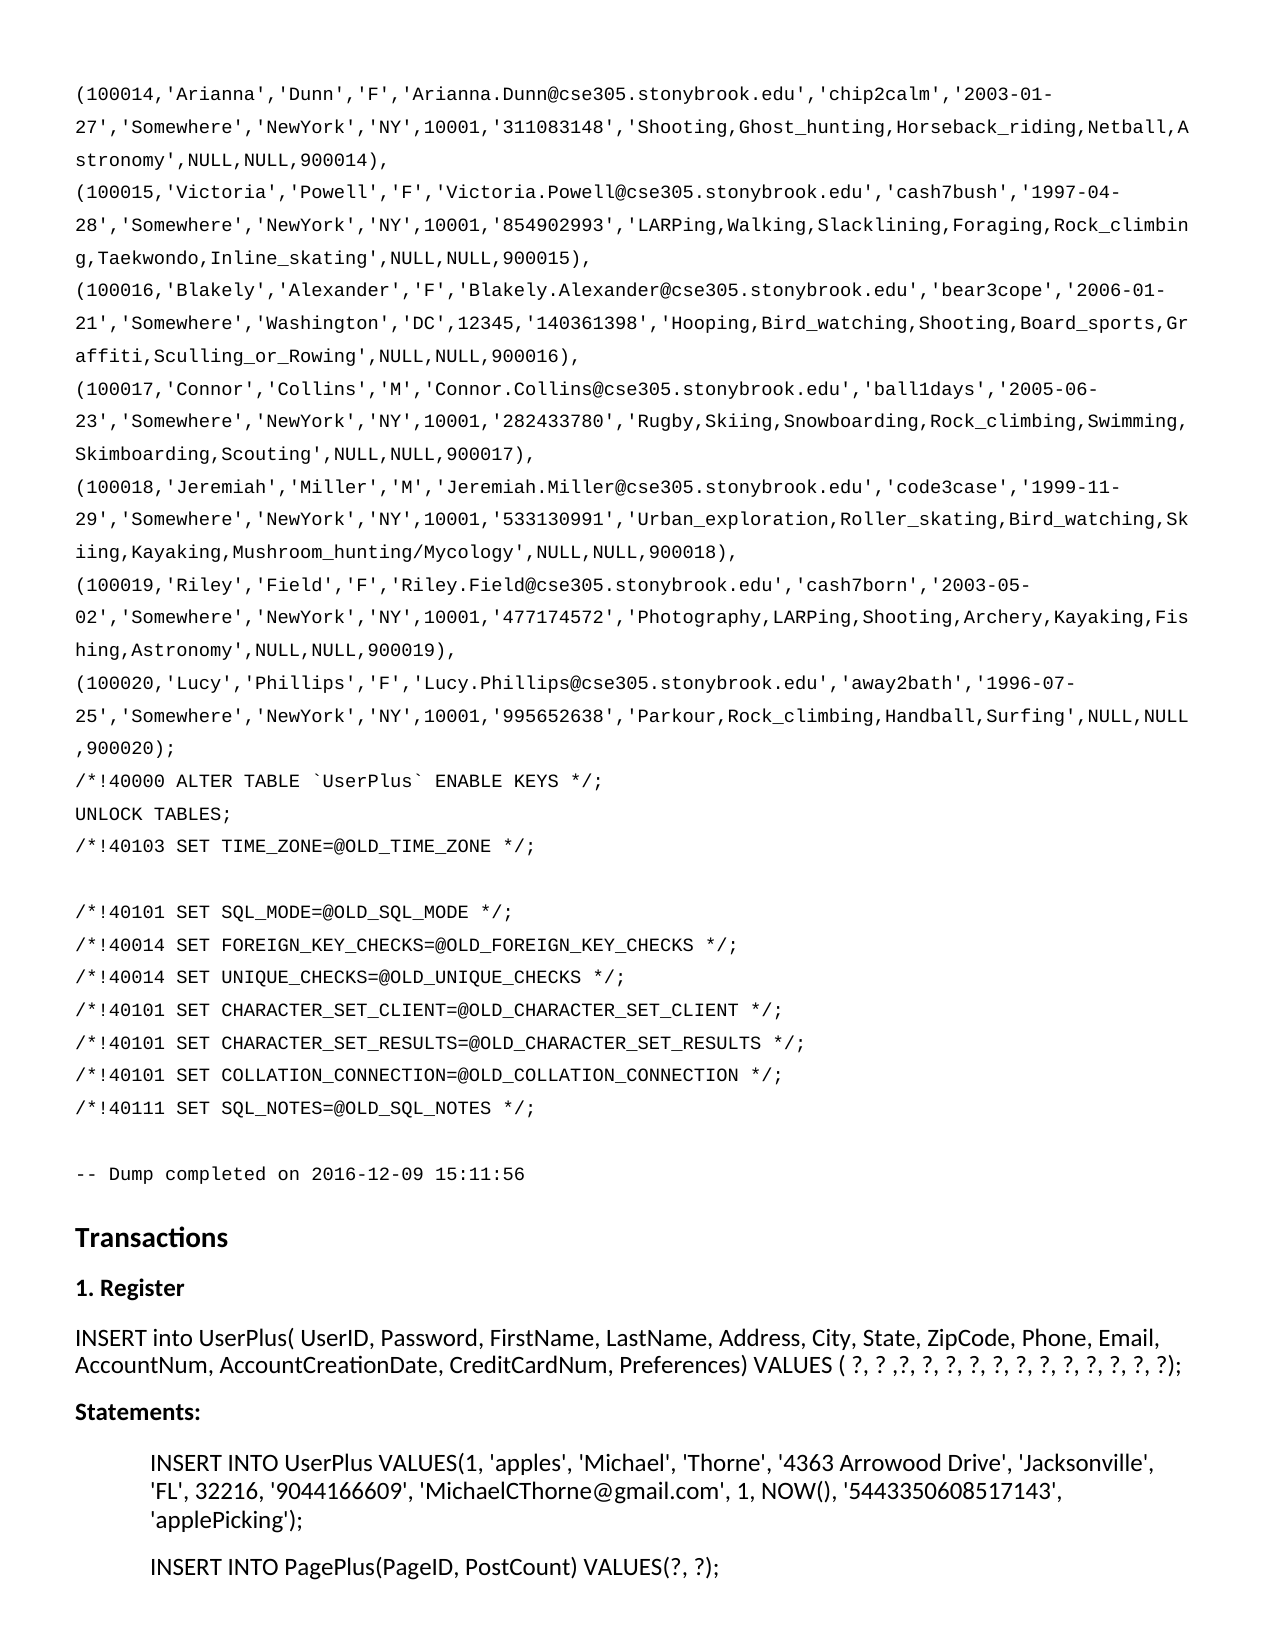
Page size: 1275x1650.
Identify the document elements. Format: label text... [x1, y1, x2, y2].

text /*!40101 SET COLLATION_CONNECTION=@OLD_COLLATION_CONNECTION */; [75, 1056, 1196, 1088]
text INSERT INTO PagePlus(PageID, PostCount) VALUES(?, ?); [150, 1552, 1196, 1582]
text INSERT INTO UserPlus VALUES(1, 'apples', 'Michael', 'Thorne', '4363 Arrowood Drive', 'Jacksonville', 'FL', 32216, '9044166609', 'MichaelCThorne@gmail.com', 1, NOW(), '5443350608517143', 'applePicking'); [150, 1449, 1169, 1534]
text 1. Register [75, 1272, 1196, 1302]
text /*!40101 SET SQL_MODE=@OLD_SQL_MODE */; [75, 892, 1196, 925]
text /*!40101 SET CHARACTER_SET_RESULTS=@OLD_CHARACTER_SET_RESULTS */; [75, 1023, 1196, 1056]
text UNLOCK TABLES; [75, 794, 1196, 827]
text /*!40111 SET SQL_NOTES=@OLD_SQL_NOTES */; [75, 1088, 1196, 1121]
text Statements: [75, 1396, 1196, 1427]
text /*!40000 ALTER TABLE `UserPlus` ENABLE KEYS */; [75, 761, 1196, 794]
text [75, 74, 1196, 761]
text -- Dump completed on 2016-12-09 15:11:56 [75, 1154, 1196, 1187]
text /*!40014 SET FOREIGN_KEY_CHECKS=@OLD_FOREIGN_KEY_CHECKS */; [75, 925, 1196, 958]
text Transactions [75, 1219, 1196, 1255]
text /*!40014 SET UNIQUE_CHECKS=@OLD_UNIQUE_CHECKS */; [75, 958, 1196, 990]
text /*!40101 SET CHARACTER_SET_CLIENT=@OLD_CHARACTER_SET_CLIENT */; [75, 990, 1196, 1023]
text /*!40103 SET TIME_ZONE=@OLD_TIME_ZONE */; [75, 827, 1196, 859]
text INSERT into UserPlus( UserID, Password, FirstName, LastName, Address, City, State, ZipCode, Phone, Email, AccountNum, AccountCreationDate, CreditCardNum, Preferences) VALUES ( ?, ? ,?, ?, ?, ?, ?, ?, ?, ?, ?, ?, ?, ?); [75, 1324, 1196, 1379]
